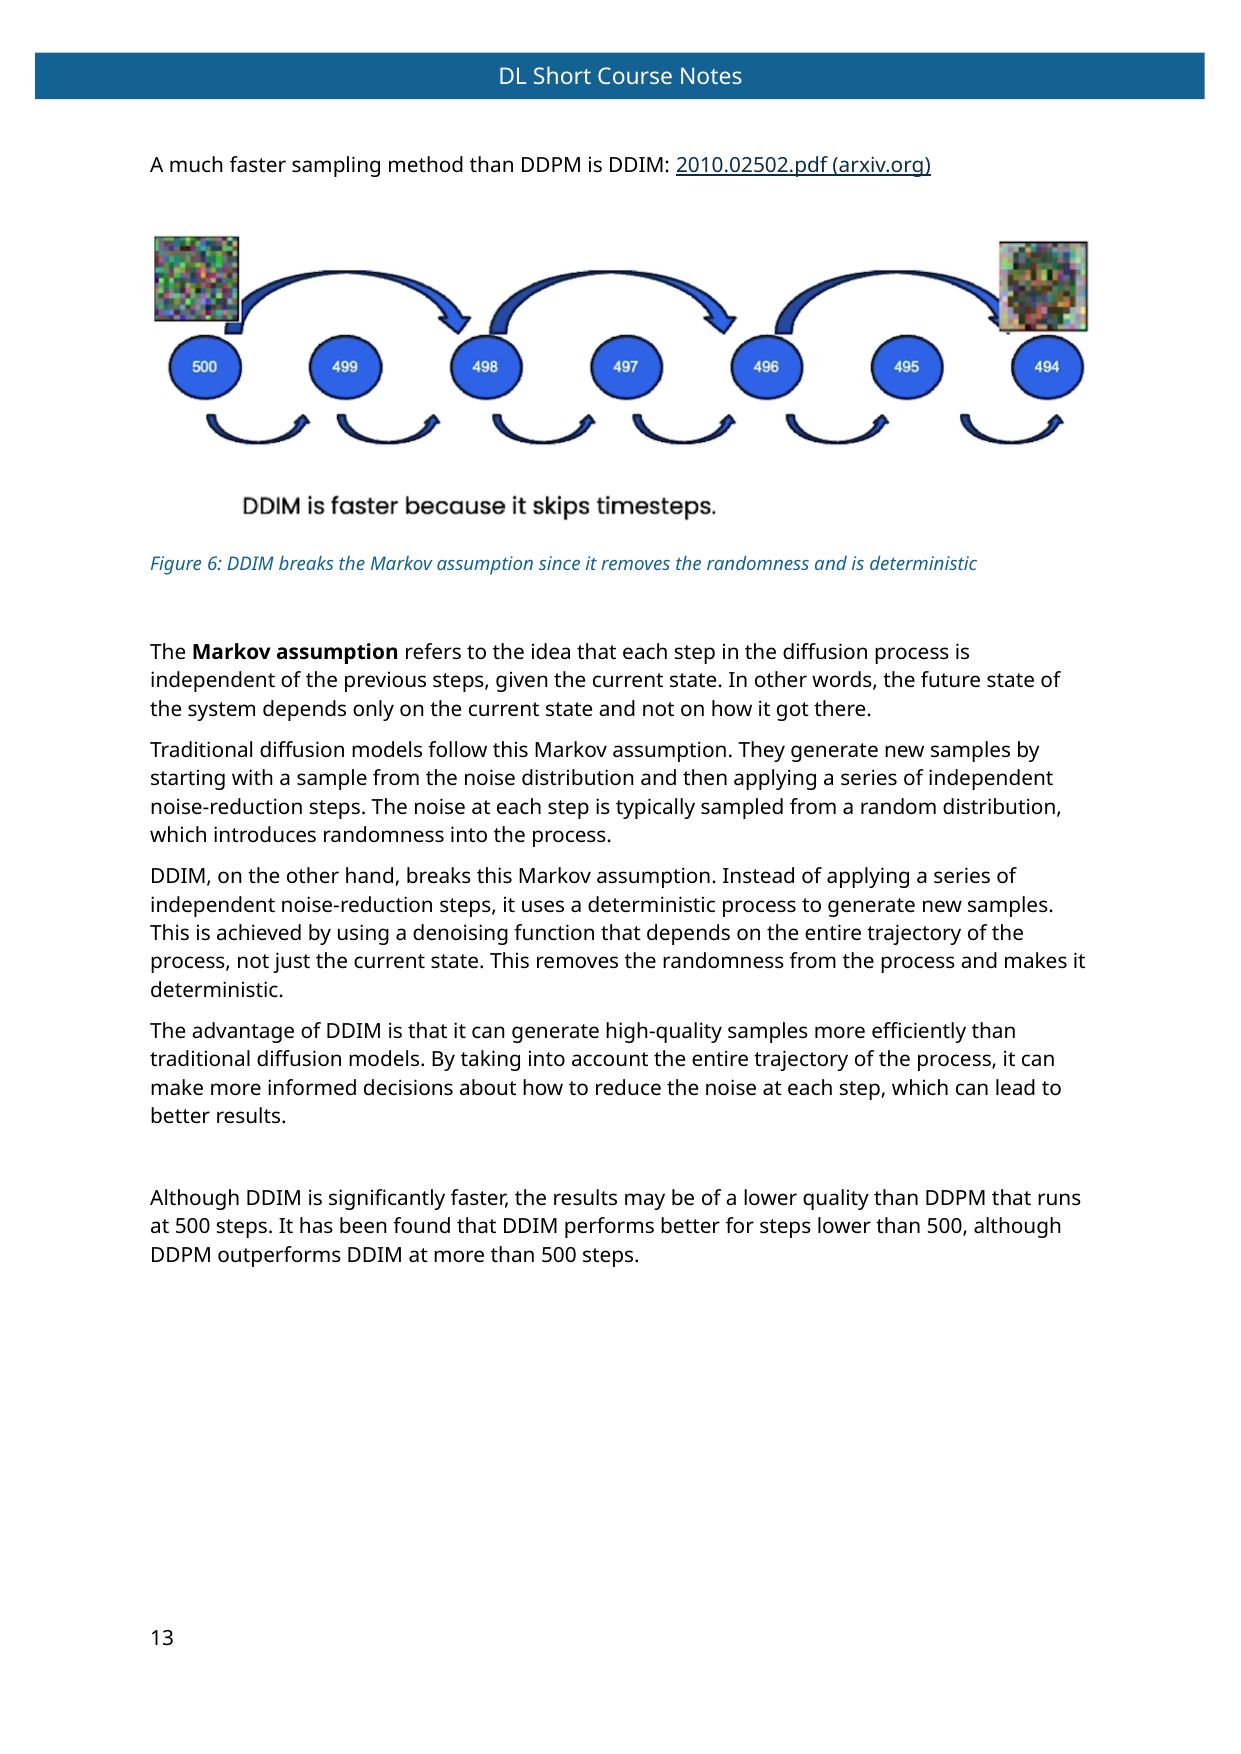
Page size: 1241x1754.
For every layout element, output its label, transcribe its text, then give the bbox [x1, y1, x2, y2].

text DDIM, on the other hand, breaks this Markov assumption. Instead of applying a series of independent noise-reduction steps, it uses a deterministic process to generate new samples. This is achieved by using a denoising function that depends on the entire trajectory of the process, not just the current state. This removes the randomness from the process and makes it deterministic. [150, 861, 1090, 1003]
text Figure 6: DDIM breaks the Markov assumption since it removes the randomness and is deterministic [150, 550, 1090, 575]
picture [150, 231, 1091, 538]
text Traditional diffusion models follow this Markov assumption. They generate new samples by starting with a sample from the noise distribution and then applying a series of independent noise-reduction steps. The noise at each step is typically sampled from a random distribution, which introduces randomness into the process. [150, 735, 1090, 849]
text The Markov assumption refers to the idea that each step in the diffusion process is independent of the previous steps, given the current state. In other words, the future state of the system depends only on the current state and not on how it got there. [150, 637, 1090, 722]
text The advantage of DDIM is that it can generate high-quality samples more efficiently than traditional diffusion models. By taking into account the entire trajectory of the process, it can make more informed decisions about how to reduce the noise at each step, which can lead to better results. [150, 1016, 1090, 1130]
text Although DDIM is significantly faster, the results may be of a lower quality than DDPM that runs at 500 steps. It has been found that DDIM performs better for steps lower than 500, although DDPM outperforms DDIM at more than 500 steps. [150, 1183, 1090, 1268]
text A much faster sampling method than DDPM is DDIM: 2010.02502.pdf (arxiv.org) [150, 150, 1090, 178]
